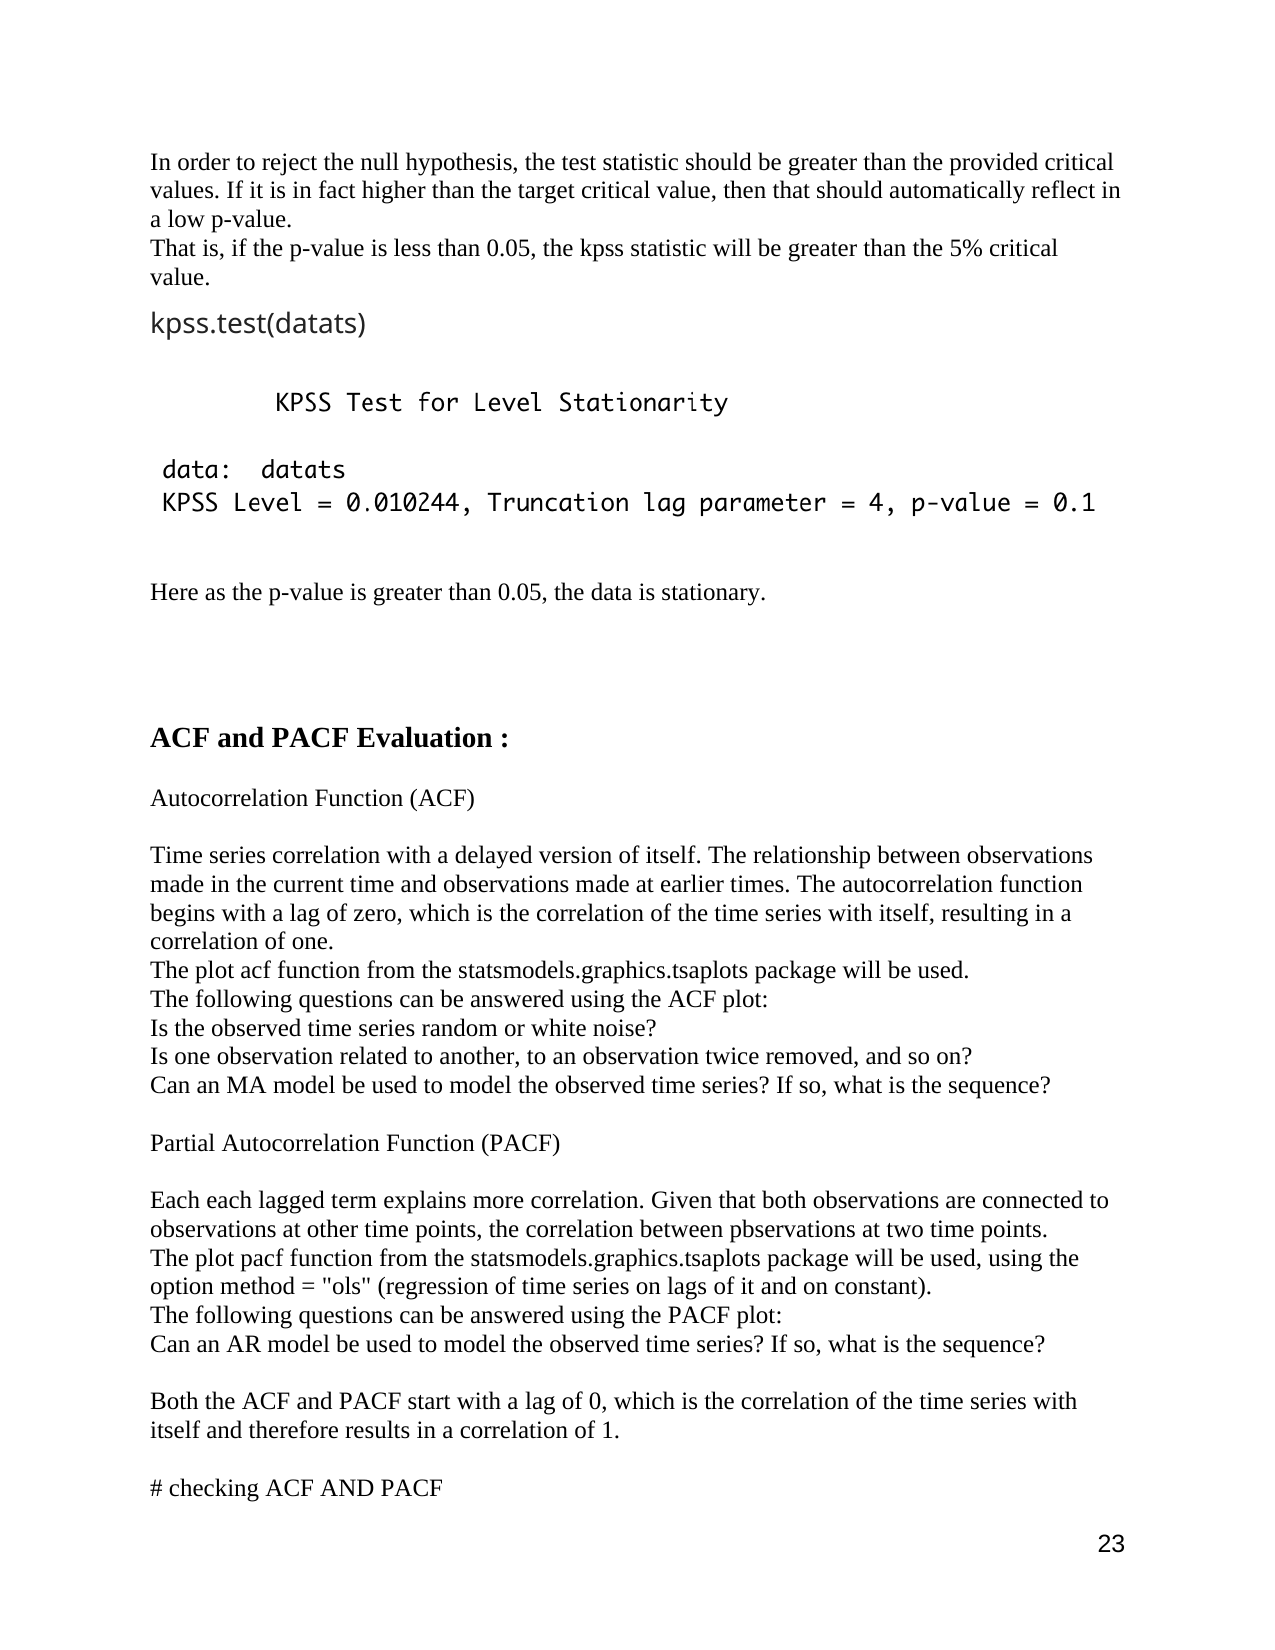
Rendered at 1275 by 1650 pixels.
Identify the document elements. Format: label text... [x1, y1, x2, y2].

picture [150, 371, 1125, 548]
text Time series correlation with a delayed version of itself. The relationship between observations made in the current time and observations made at earlier times. The autocorrelation function begins with a lag of zero, which is the correlation of the time series with itself, resulting in a correlation of one. [150, 840, 1125, 955]
text Is one observation related to another, to an observation twice removed, and so on? [150, 1041, 1125, 1070]
text ACF and PACF Evaluation : [150, 720, 1125, 754]
text Can an MA model be used to model the observed time series? If so, what is the sequence? [150, 1070, 1125, 1099]
text kpss.test(datats) [150, 291, 1125, 342]
text Autocorrelation Function (ACF) [150, 783, 1125, 811]
text The following questions can be answered using the ACF plot: [150, 984, 1125, 1013]
text The plot pacf function from the statsmodels.graphics.tsaplots package will be used, using the option method = "ols" (regression of time series on lags of it and on constant). [150, 1243, 1125, 1300]
text # checking ACF AND PACF [150, 1473, 1125, 1501]
text Partial Autocorrelation Function (PACF) [150, 1128, 1125, 1156]
text The following questions can be answered using the PACF plot: [150, 1300, 1125, 1329]
text Can an AR model be used to model the observed time series? If so, what is the sequence? [150, 1329, 1125, 1358]
text The plot acf function from the statsmodels.graphics.tsaplots package will be used. [150, 955, 1125, 984]
text Each each lagged term explains more correlation. Given that both observations are connected to observations at other time points, the correlation between pbservations at two time points. [150, 1185, 1125, 1243]
text In order to reject the null hypothesis, the test statistic should be greater than the provided critical values. If it is in fact higher than the target critical value, then that should automatically reflect in a low p-value. [150, 147, 1125, 233]
text That is, if the p-value is less than 0.05, the kpss statistic will be greater than the 5% critical value. [150, 233, 1125, 291]
text Is the observed time series random or white noise? [150, 1013, 1125, 1041]
text Here as the p-value is greater than 0.05, the data is stationary. [150, 577, 1125, 605]
text Both the ACF and PACF start with a lag of 0, which is the correlation of the time series with itself and therefore results in a correlation of 1. [150, 1386, 1125, 1444]
